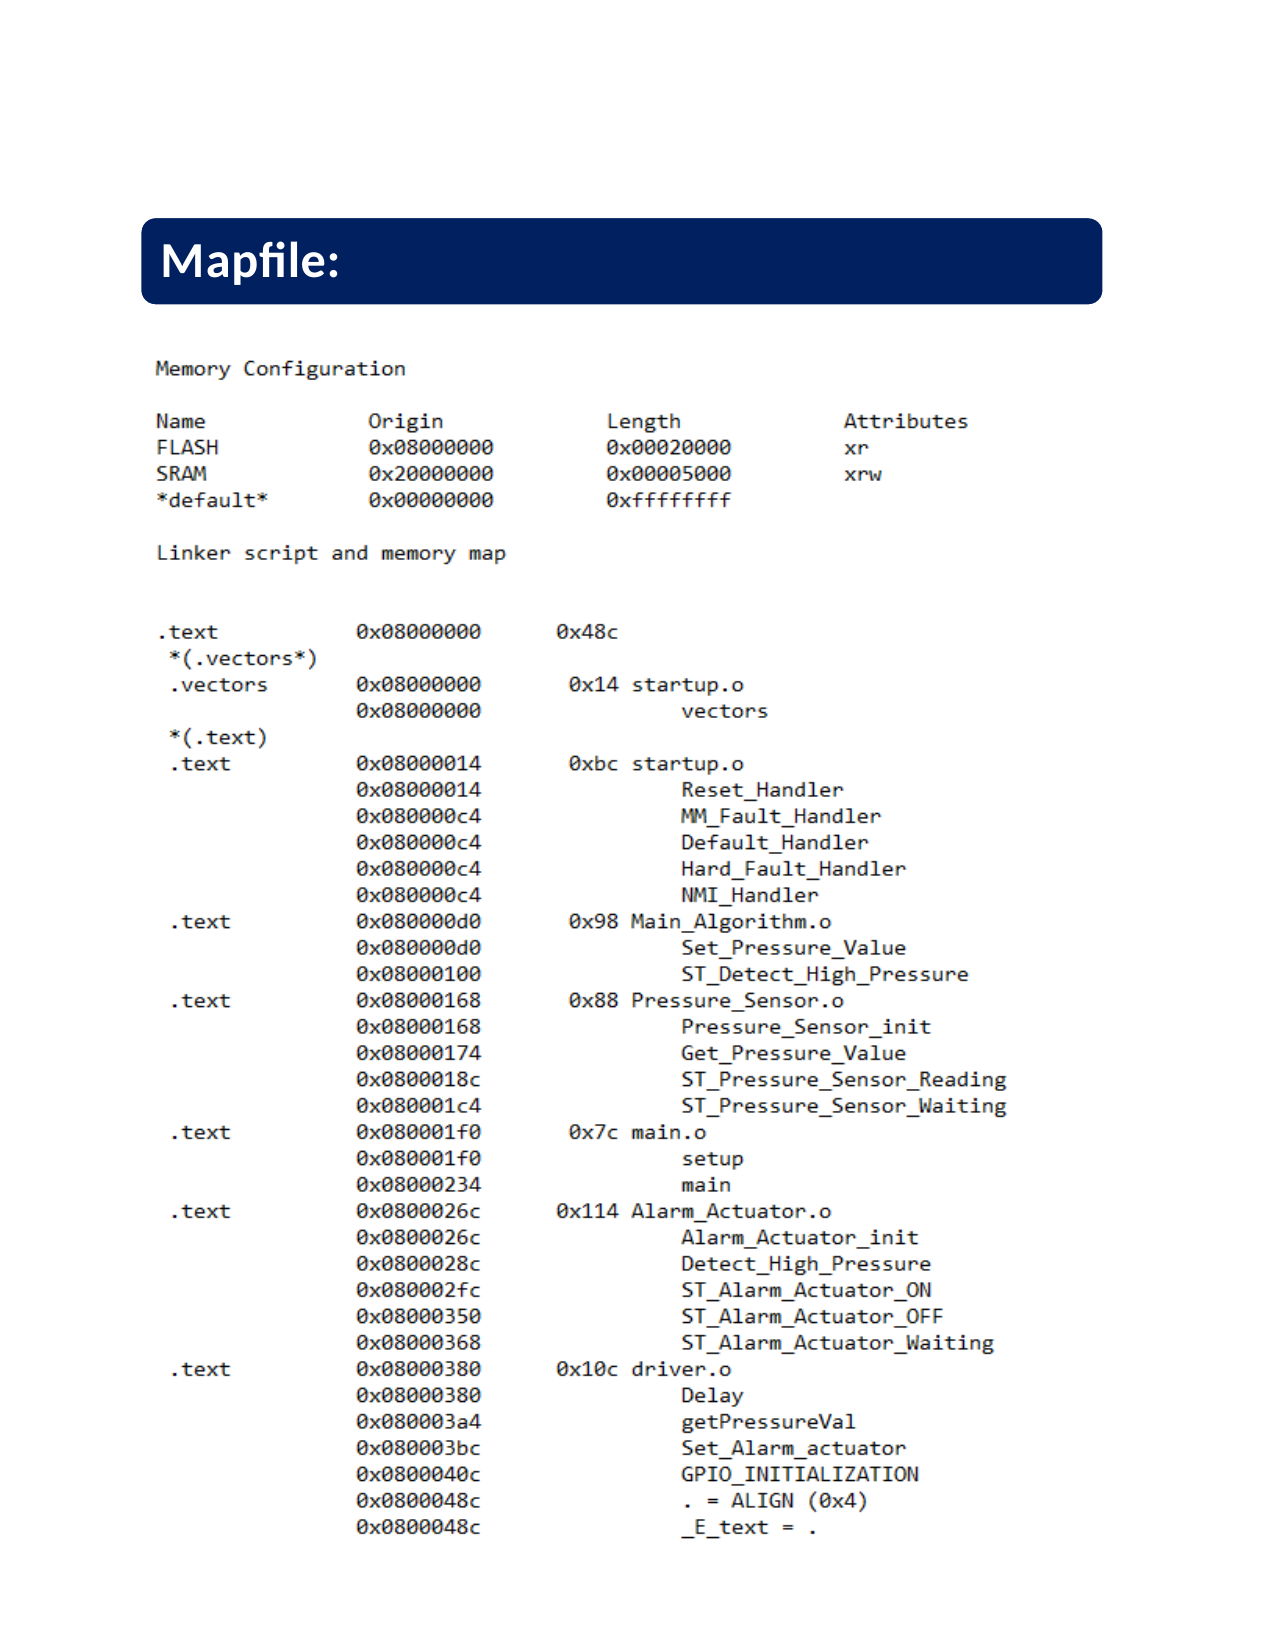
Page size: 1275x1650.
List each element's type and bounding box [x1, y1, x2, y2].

picture [150, 342, 1121, 1559]
